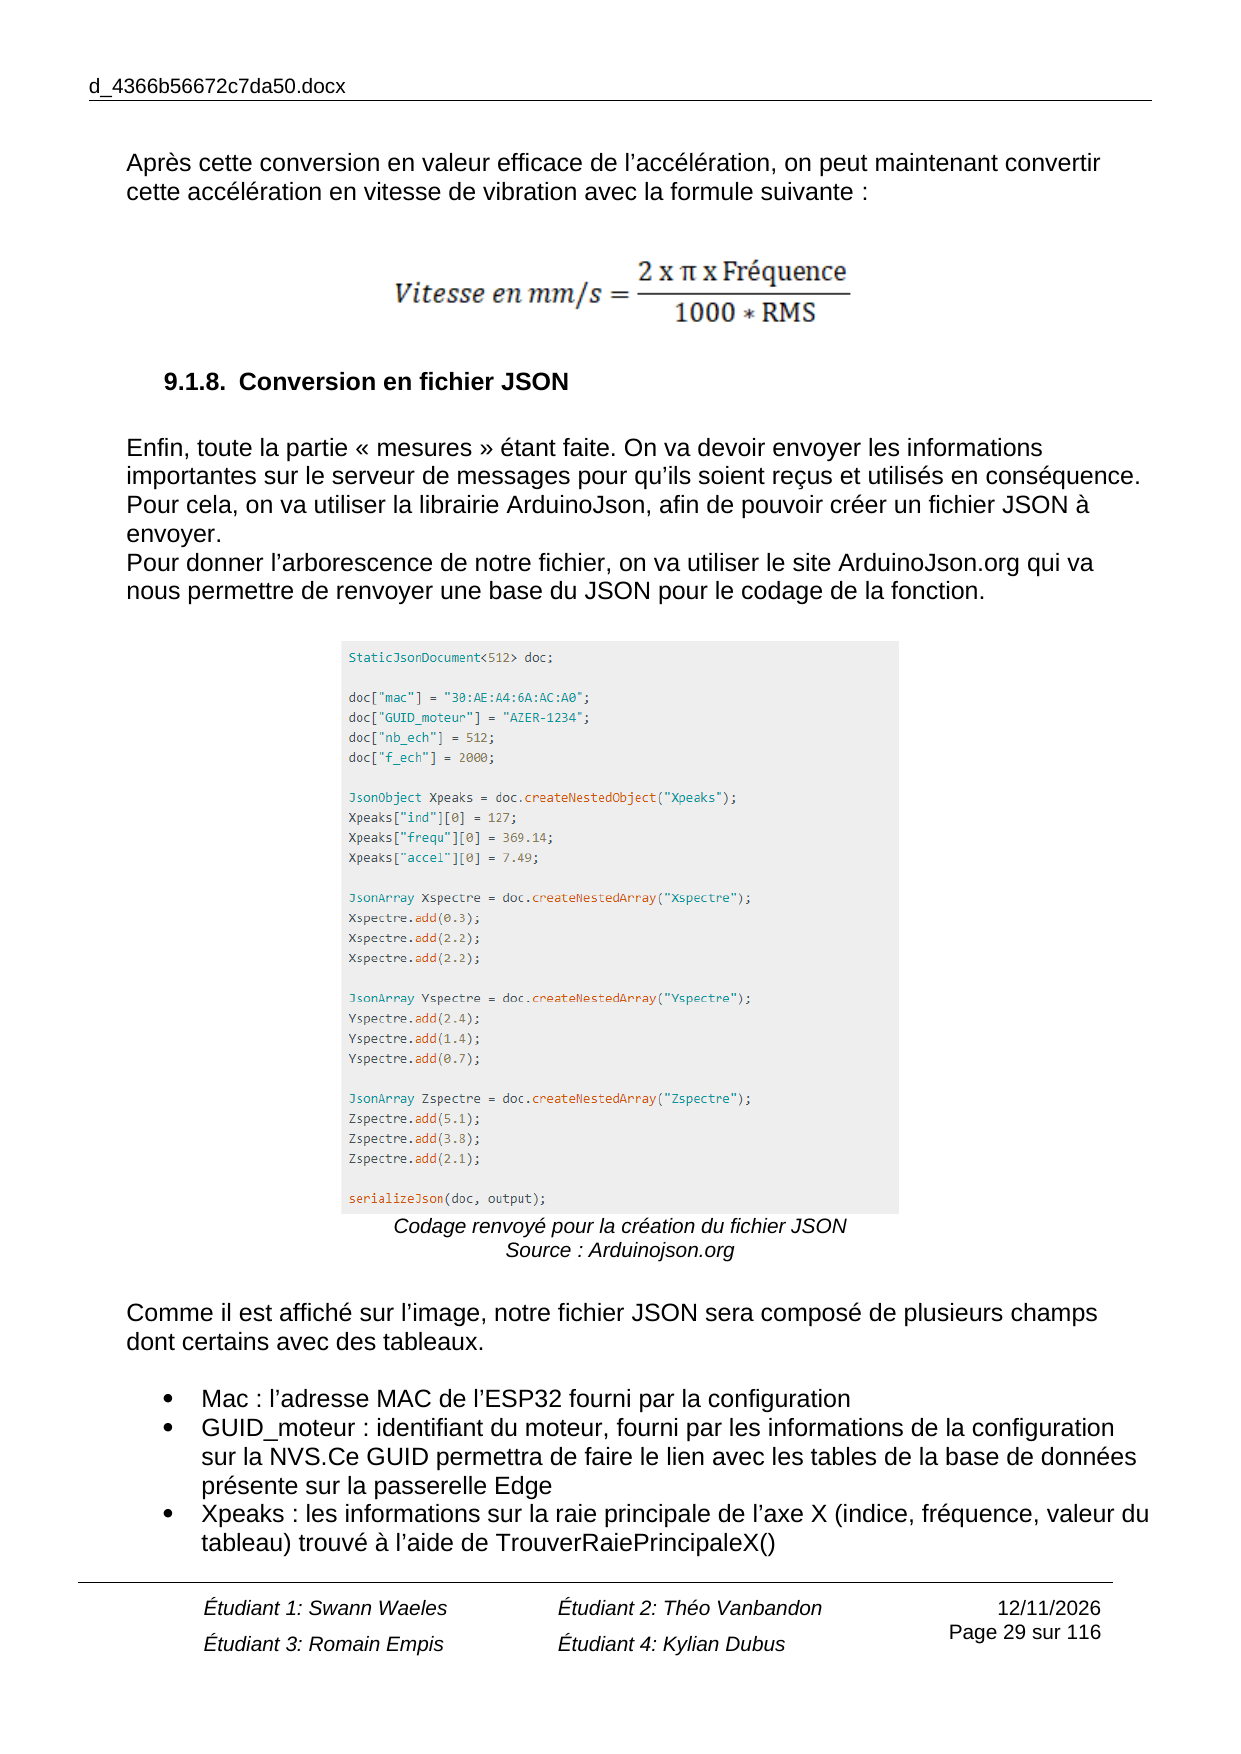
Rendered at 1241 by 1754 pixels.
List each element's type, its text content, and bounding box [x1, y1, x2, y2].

text Source : Arduinojson.org [89, 1238, 1152, 1262]
text Codage renvoyé pour la création du fichier JSON [89, 1214, 1152, 1238]
picture [370, 241, 869, 338]
picture [341, 641, 899, 1214]
text Enfin, toute la partie « mesures » étant faite. On va devoir envoyer les informations importantes sur le serveur de messages pour qu’ils soient reçus et utilisés en conséquence. [126, 432, 1152, 490]
list Xpeaks : les informations sur la raie principale de l’axe X (indice, fréquence, valeur du tableau) trouvé à l’aide de TrouverRaiePrincipaleX() [164, 1499, 1152, 1557]
subtitle Conversion en fichier JSON [164, 367, 1152, 396]
text Après cette conversion en valeur efficace de l’accélération, on peut maintenant convertir cette accélération en vitesse de vibration avec la formule suivante : [126, 148, 1152, 205]
text Pour donner l’arborescence de notre fichier, on va utiliser le site ArduinoJson.org qui va nous permettre de renvoyer une base du JSON pour le codage de la fonction. [126, 547, 1152, 605]
text Comme il est affiché sur l’image, notre fichier JSON sera composé de plusieurs champs dont certains avec des tableaux. [126, 1298, 1152, 1356]
list GUID_moteur : identifiant du moteur, fourni par les informations de la configuration sur la NVS.Ce GUID permettra de faire le lien avec les tables de la base de données présente sur la passerelle Edge [164, 1413, 1152, 1499]
list Mac : l’adresse MAC de l’ESP32 fourni par la configuration [164, 1384, 1152, 1413]
text Pour cela, on va utiliser la librairie ArduinoJson, afin de pouvoir créer un fichier JSON à envoyer. [126, 490, 1152, 547]
